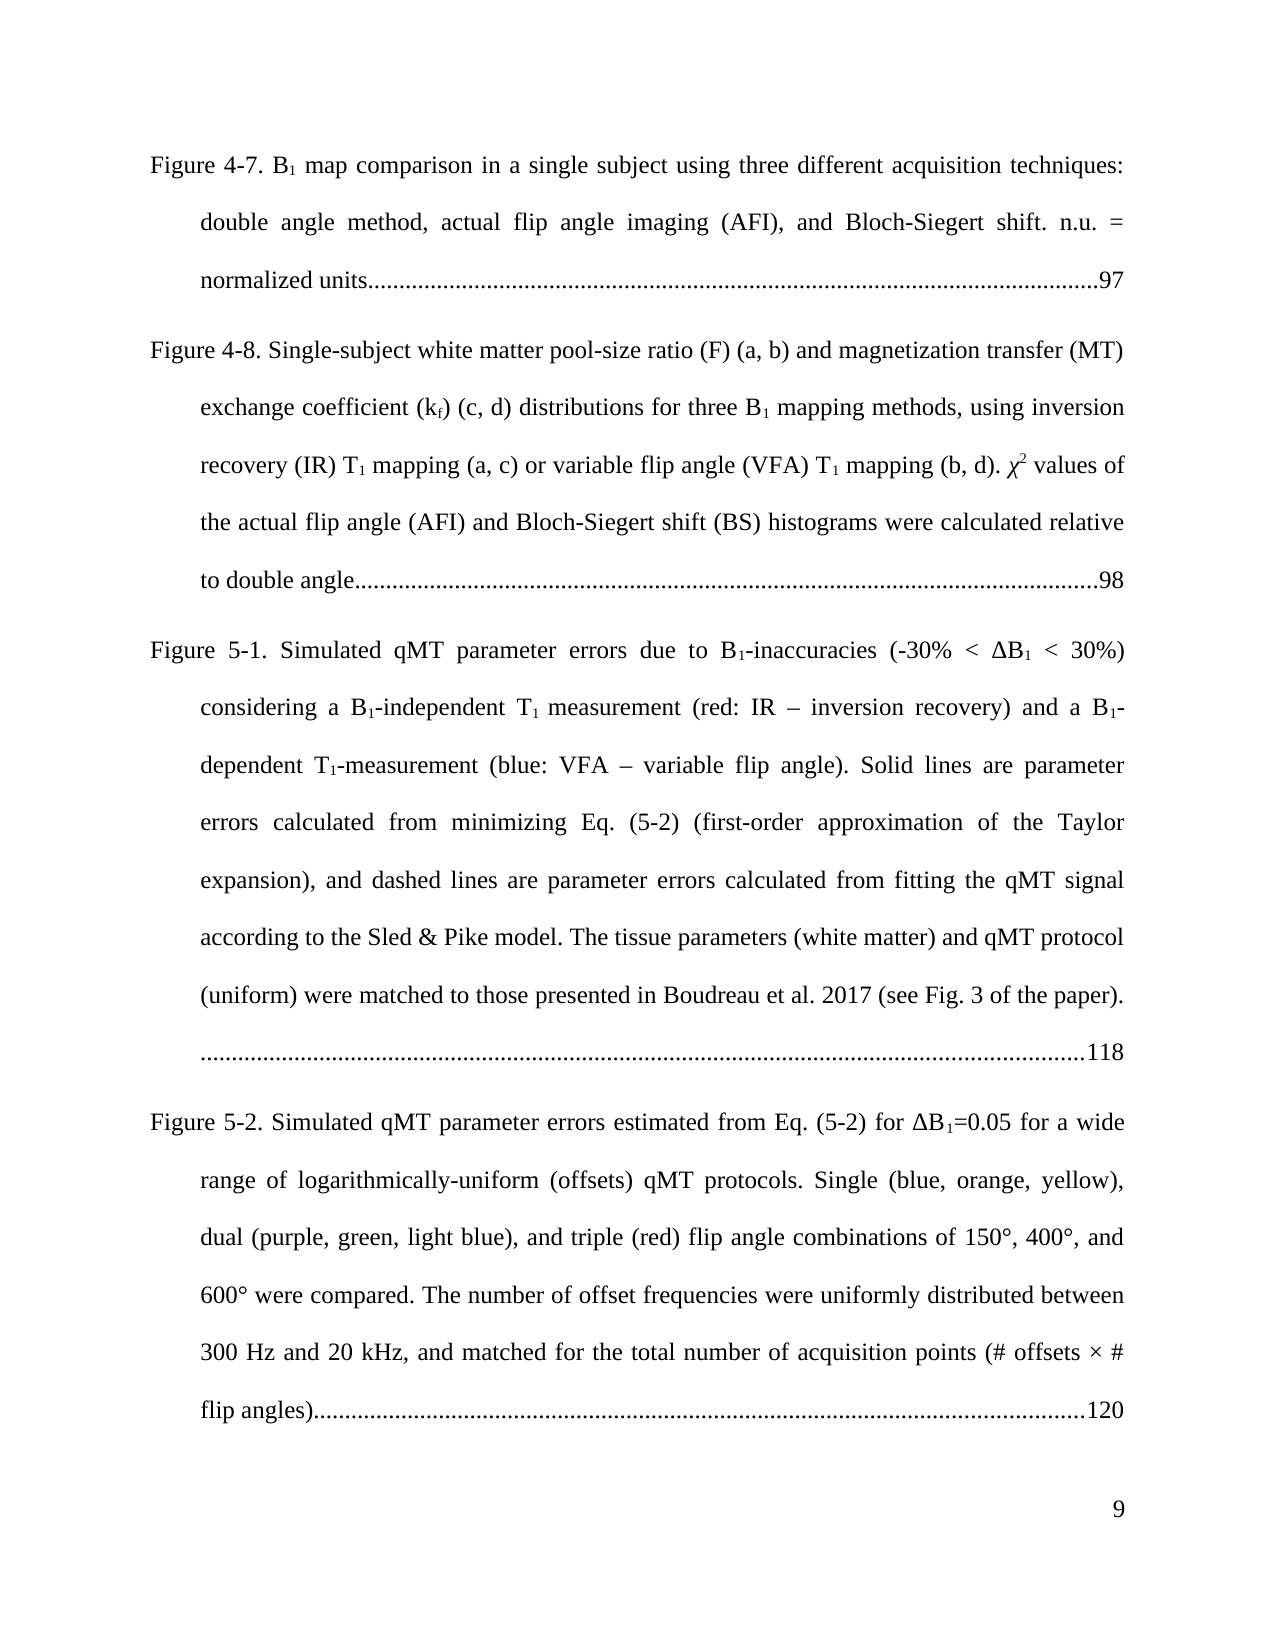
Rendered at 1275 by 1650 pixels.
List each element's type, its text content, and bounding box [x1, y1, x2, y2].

text Figure 4-8. Single-subject white matter pool-size ratio (F) (a, b) and magnetization transfer (MT) exchange coefficient (kf) (c, d) distributions for three B1 mapping methods, using inversion recovery (IR) T1 mapping (a, c) or variable flip angle (VFA) T1 mapping (b, d). χ2 values of the actual flip angle (AFI) and Bloch-Siegert shift (BS) histograms were calculated relative to double angle. 98 [150, 335, 1125, 594]
text Figure 5-2. Simulated qMT parameter errors estimated from Eq. (5-2) for ΔB1=0.05 for a wide range of logarithmically-uniform (offsets) qMT protocols. Single (blue, orange, yellow), dual (purple, green, light blue), and triple (red) flip angle combinations of 150°, 400°, and 600° were compared. The number of offset frequencies were uniformly distributed between 300 Hz and 20 kHz, and matched for the total number of acquisition points (# offsets × # flip angles). 120 [150, 1107, 1125, 1424]
text Figure 4-7. B1 map comparison in a single subject using three different acquisition techniques: double angle method, actual flip angle imaging (AFI), and Bloch-Siegert shift. n.u. = normalized units. 97 [150, 150, 1125, 294]
text Figure 5-1. Simulated qMT parameter errors due to B1-inaccuracies (-30% < ΔB1 < 30%) considering a B1-independent T1 measurement (red: IR – inversion recovery) and a B1-dependent T1-measurement (blue: VFA – variable flip angle). Solid lines are parameter errors calculated from minimizing Eq. (5-2) (first-order approximation of the Taylor expansion), and dashed lines are parameter errors calculated from fitting the qMT signal according to the Sled & Pike model. The tissue parameters (white matter) and qMT protocol (uniform) were matched to those presented in Boudreau et al. 2017 (see Fig. 3 of the paper). 118 [150, 635, 1125, 1066]
